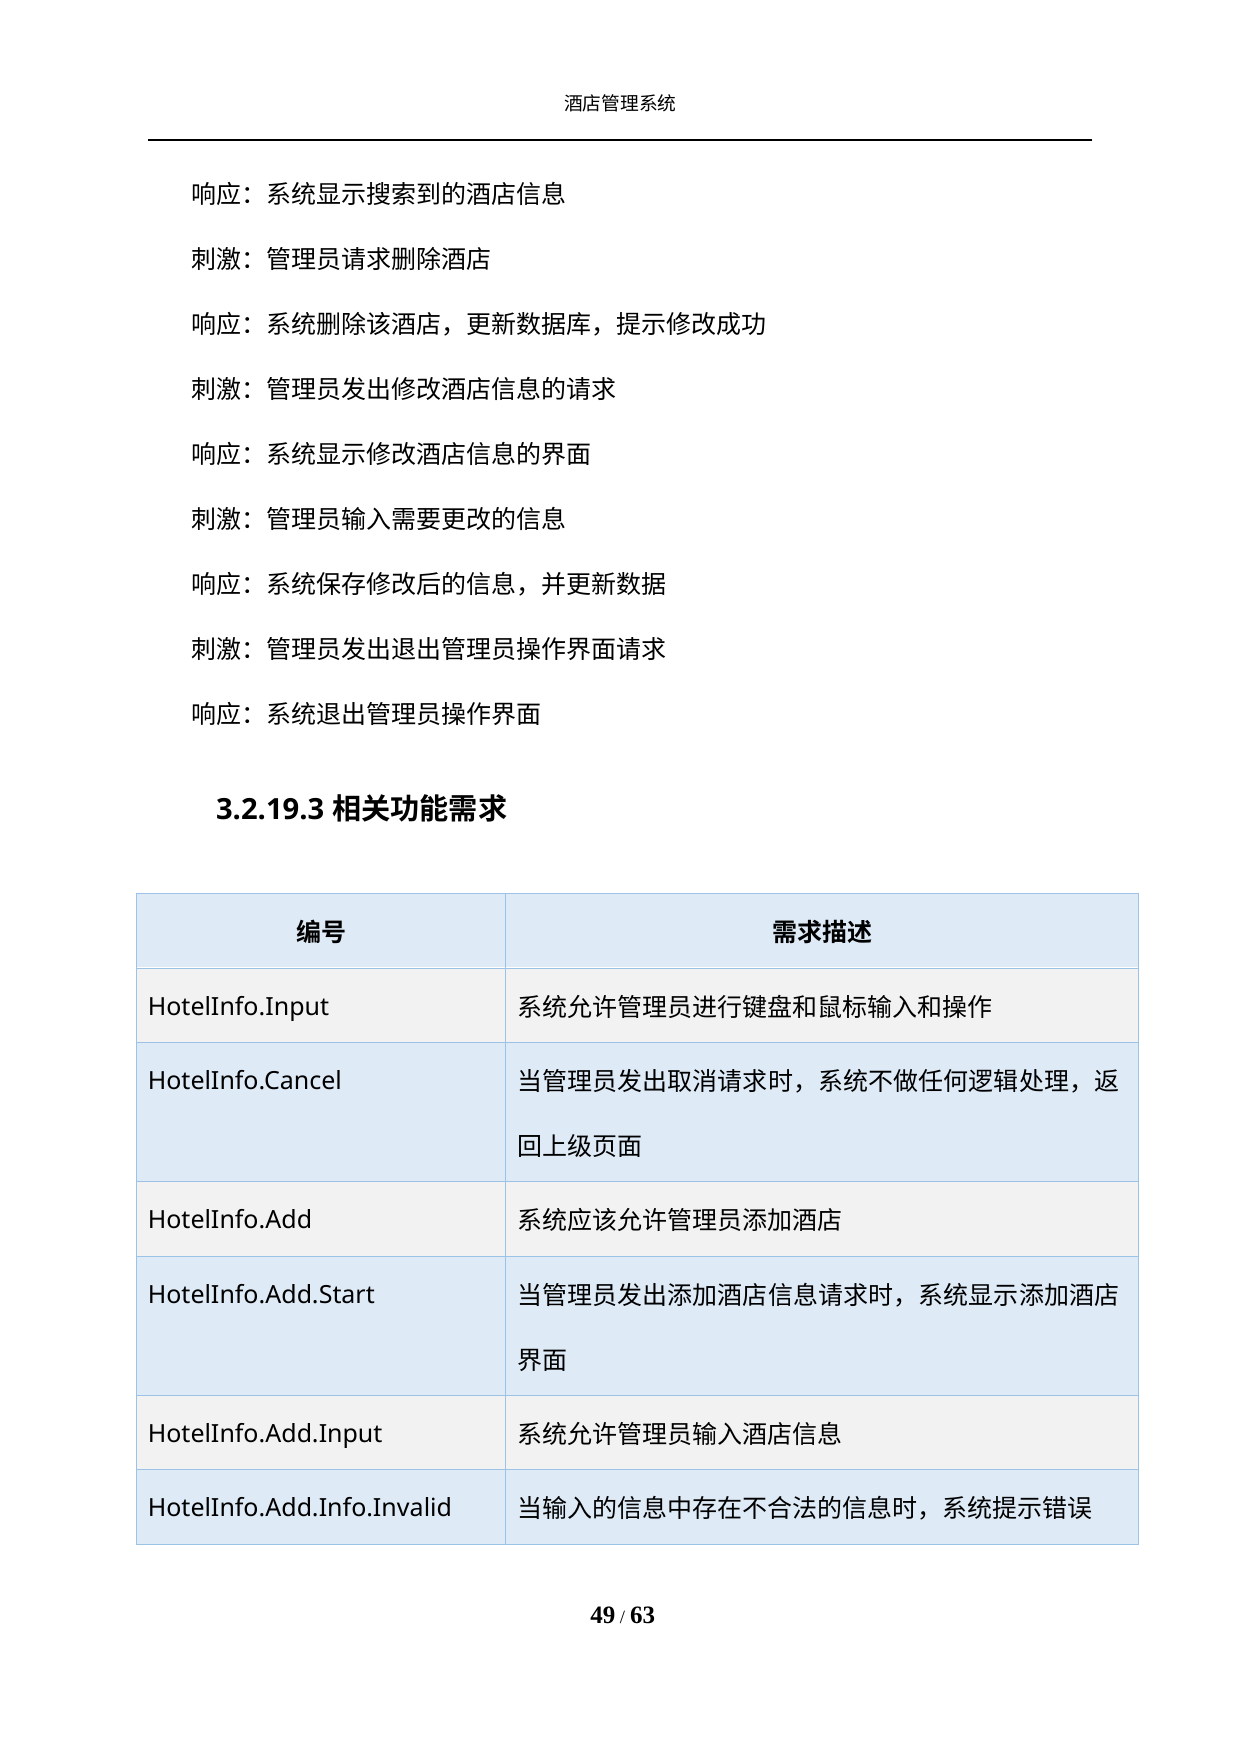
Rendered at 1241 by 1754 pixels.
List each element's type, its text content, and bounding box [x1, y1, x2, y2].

text 响应：系统保存修改后的信息，并更新数据 [148, 550, 1092, 615]
table_cell HotelInfo.Add [137, 1182, 505, 1256]
text 刺激：管理员请求删除酒店 [148, 225, 1092, 290]
table_cell HotelInfo.Add.Info.Invalid [137, 1470, 505, 1544]
text 响应：系统显示搜索到的酒店信息 [148, 160, 1092, 225]
table_cell 当管理员发出取消请求时，系统不做任何逻辑处理，返回上级页面 [506, 1043, 1138, 1181]
table_cell HotelInfo.Cancel [137, 1043, 505, 1181]
table_cell 当管理员发出添加酒店信息请求时，系统显示添加酒店界面 [506, 1257, 1138, 1395]
table_cell HotelInfo.Add.Start [137, 1257, 505, 1395]
subtitle 3.2.19.3 相关功能需求 [148, 774, 1092, 839]
table_cell HotelInfo.Input [137, 969, 505, 1042]
table_cell 系统允许管理员进行键盘和鼠标输入和操作 [506, 969, 1138, 1042]
text 响应：系统退出管理员操作界面 [148, 680, 1092, 745]
text 响应：系统删除该酒店，更新数据库，提示修改成功 [148, 290, 1092, 355]
text 刺激：管理员发出修改酒店信息的请求 [148, 355, 1092, 420]
table_cell 系统应该允许管理员添加酒店 [506, 1182, 1138, 1256]
table_cell 系统允许管理员输入酒店信息 [506, 1396, 1138, 1469]
table_header 需求描述 [506, 894, 1138, 967]
text 刺激：管理员发出退出管理员操作界面请求 [148, 615, 1092, 680]
table_header 编号 [137, 894, 505, 967]
text 响应：系统显示修改酒店信息的界面 [148, 420, 1092, 485]
table_cell 当输入的信息中存在不合法的信息时，系统提示错误 [506, 1470, 1138, 1544]
text 刺激：管理员输入需要更改的信息 [148, 485, 1092, 550]
table_cell HotelInfo.Add.Input [137, 1396, 505, 1469]
